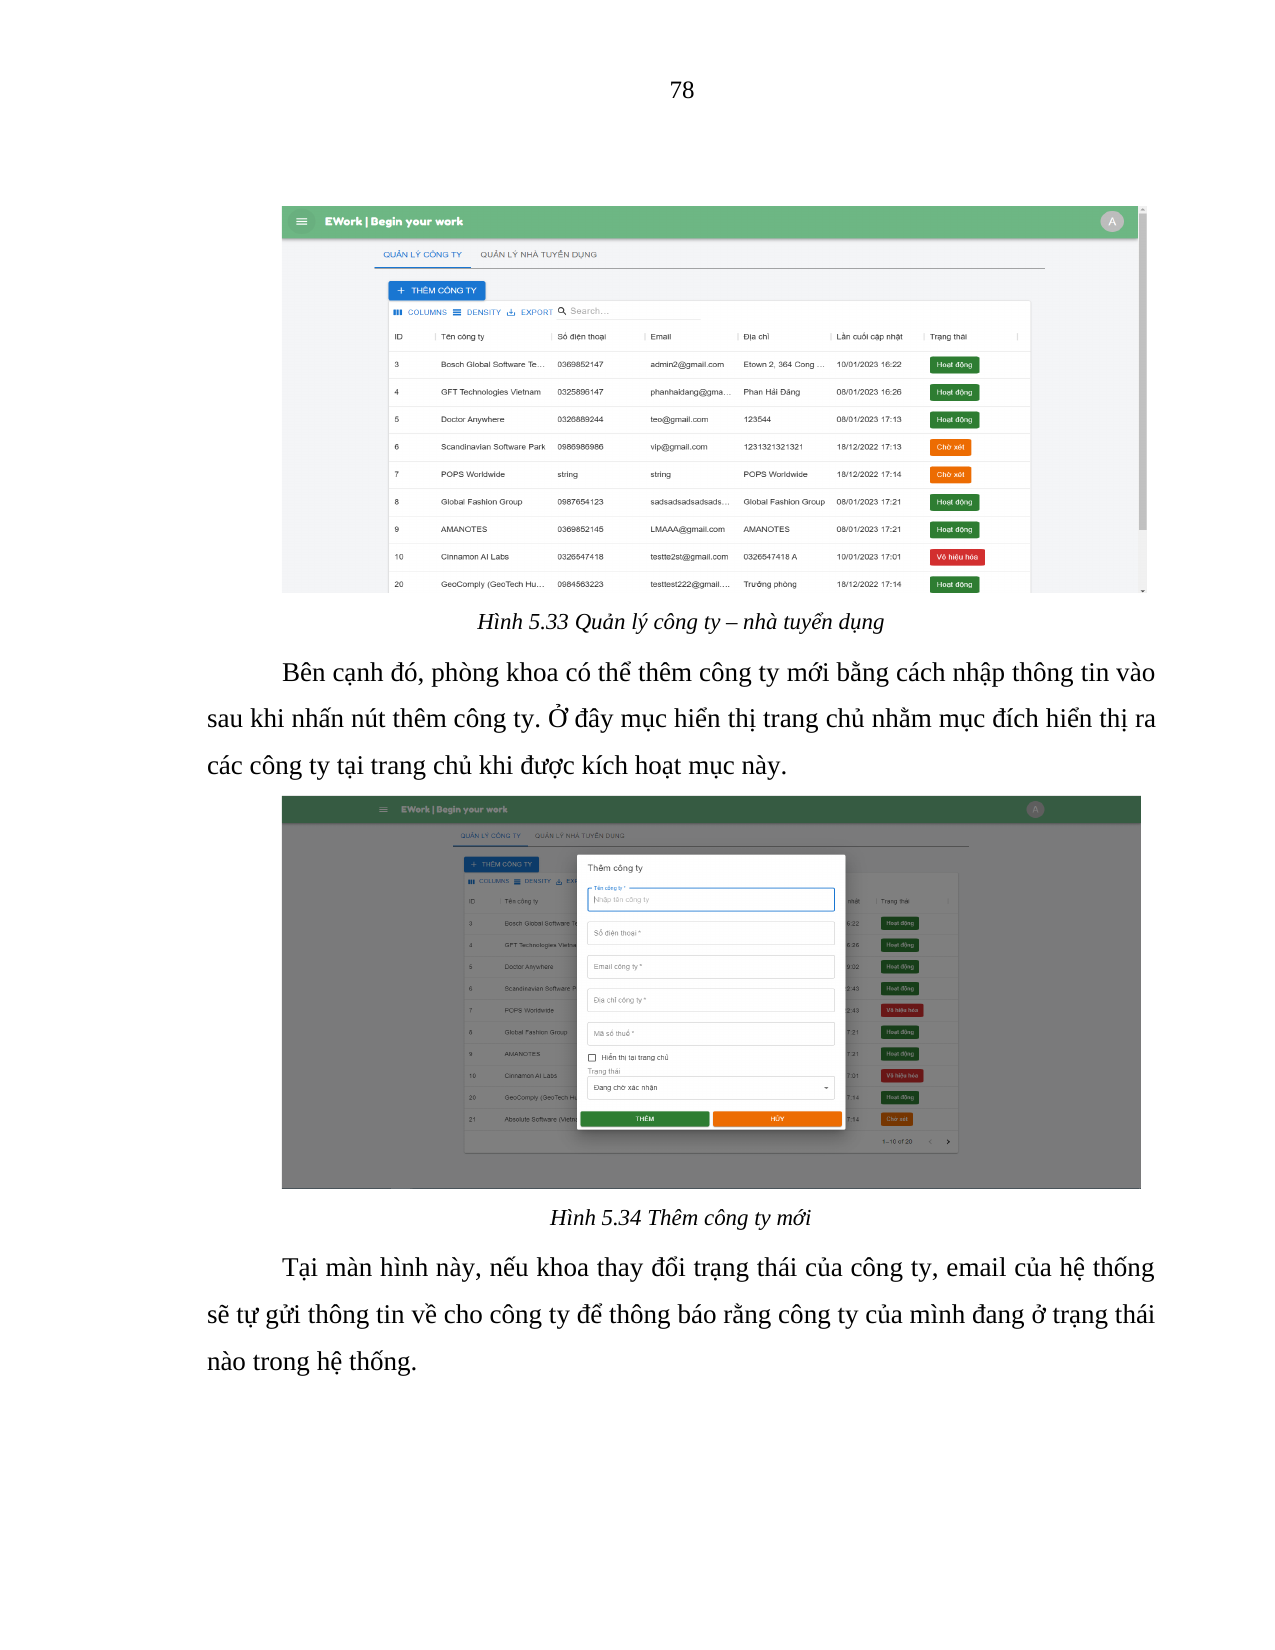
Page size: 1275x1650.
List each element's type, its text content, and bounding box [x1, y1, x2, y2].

text Tại màn hình này, nếu khoa thay đổi trạng thái của công ty, email của hệ thống sẽ tự gửi thông tin về cho công ty để thông báo rằng công ty của mình đang ở trạng thái nào trong hệ thống. [207, 1251, 1157, 1376]
picture [281, 206, 1147, 593]
text Bên cạnh đó, phòng khoa có thể thêm công ty mới bằng cách nhập thông tin vào sau khi nhấn nút thêm công ty. Ở đây mục hiển thị trang chủ nhằm mục đích hiển thị ra các công ty tại trang chủ khi được kích hoạt mục này. [207, 656, 1157, 780]
picture [281, 795, 1141, 1189]
text Hình 5.34 Thêm công ty mới [207, 1204, 1157, 1231]
text Hình 5.33 Quản lý công ty – nhà tuyển dụng [207, 608, 1157, 635]
